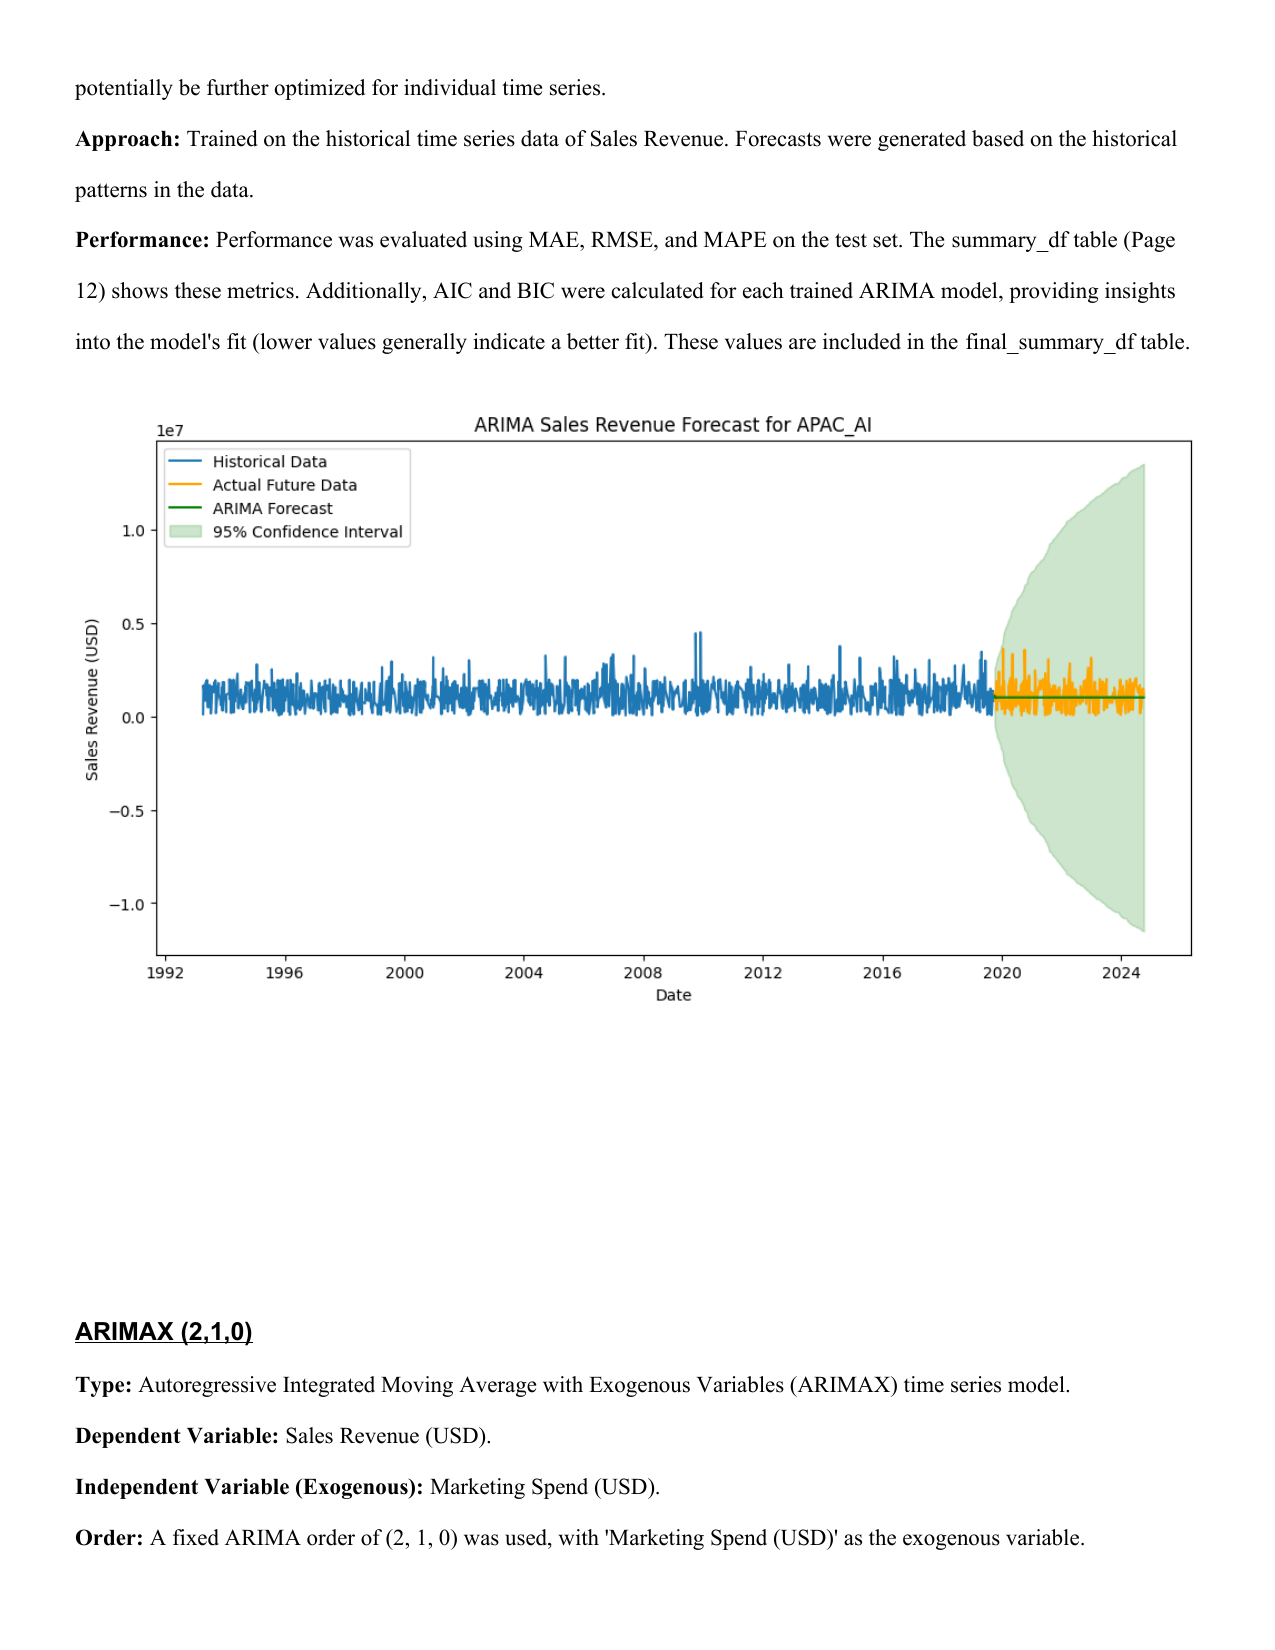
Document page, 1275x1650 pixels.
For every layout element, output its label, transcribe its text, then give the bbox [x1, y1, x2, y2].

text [75, 75, 1200, 100]
text Type: Autoregressive Integrated Moving Average with Exogenous Variables (ARIMAX) time series model. [75, 1372, 1200, 1397]
text Independent Variable (Exogenous): Marketing Spend (USD). [75, 1474, 1200, 1499]
text Performance: Performance was evaluated using MAE, RMSE, and MAPE on the test set. The summary_df table (Page 12) shows these metrics. Additionally, AIC and BIC were calculated for each trained ARIMA model, providing insights into the model's fit (lower values generally indicate a better fit). These values are included in the final_summary_df table. [75, 227, 1200, 354]
subtitle ARIMAX (2,1,0) [75, 1317, 1200, 1345]
text Approach: Trained on the historical time series data of Sales Revenue. Forecasts were generated based on the historical patterns in the data. [75, 126, 1200, 202]
picture [75, 405, 1200, 1014]
text Dependent Variable: Sales Revenue (USD). [75, 1423, 1200, 1448]
text Order: A fixed ARIMA order of (2, 1, 0) was used, with 'Marketing Spend (USD)' as the exogenous variable. [75, 1524, 1200, 1550]
